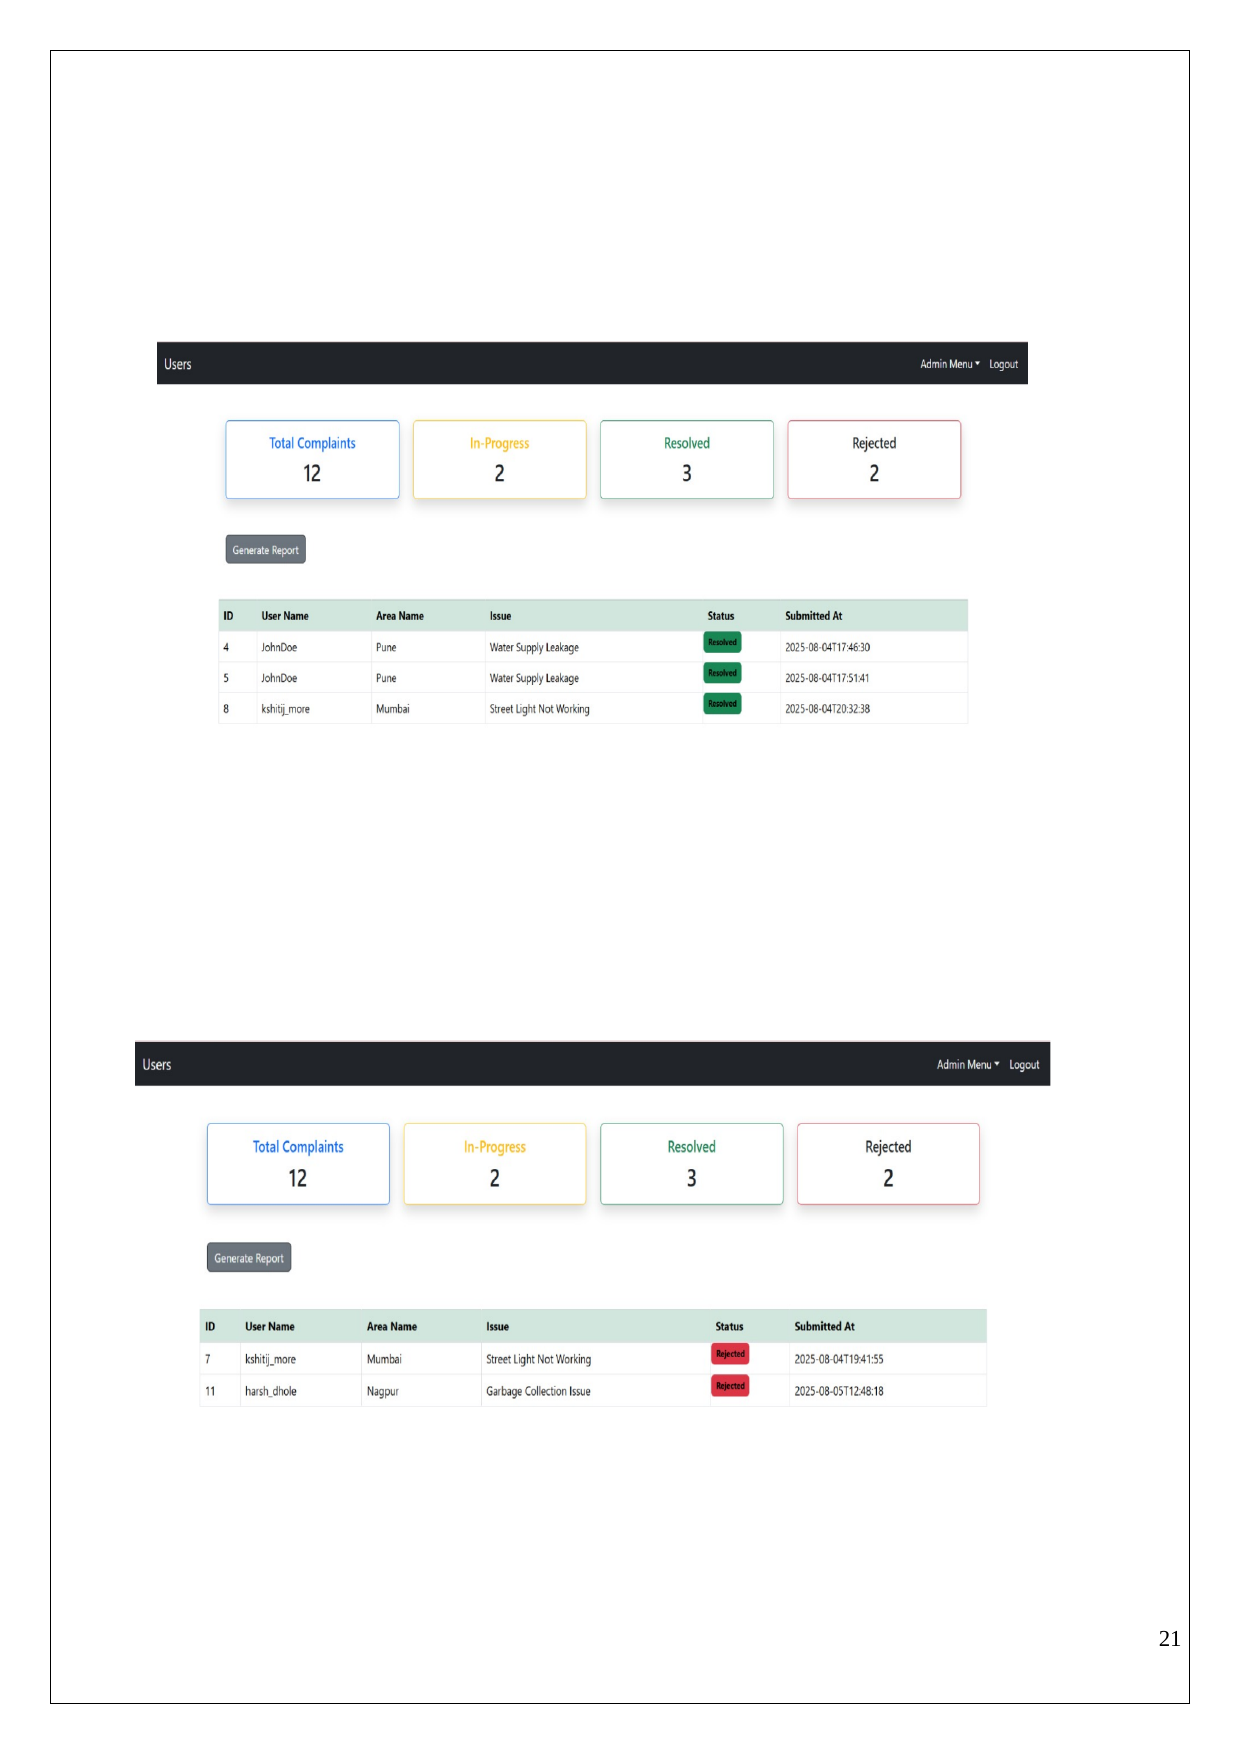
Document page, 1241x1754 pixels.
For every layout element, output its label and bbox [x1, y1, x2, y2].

picture [157, 341, 1028, 874]
picture [135, 1040, 1051, 1572]
